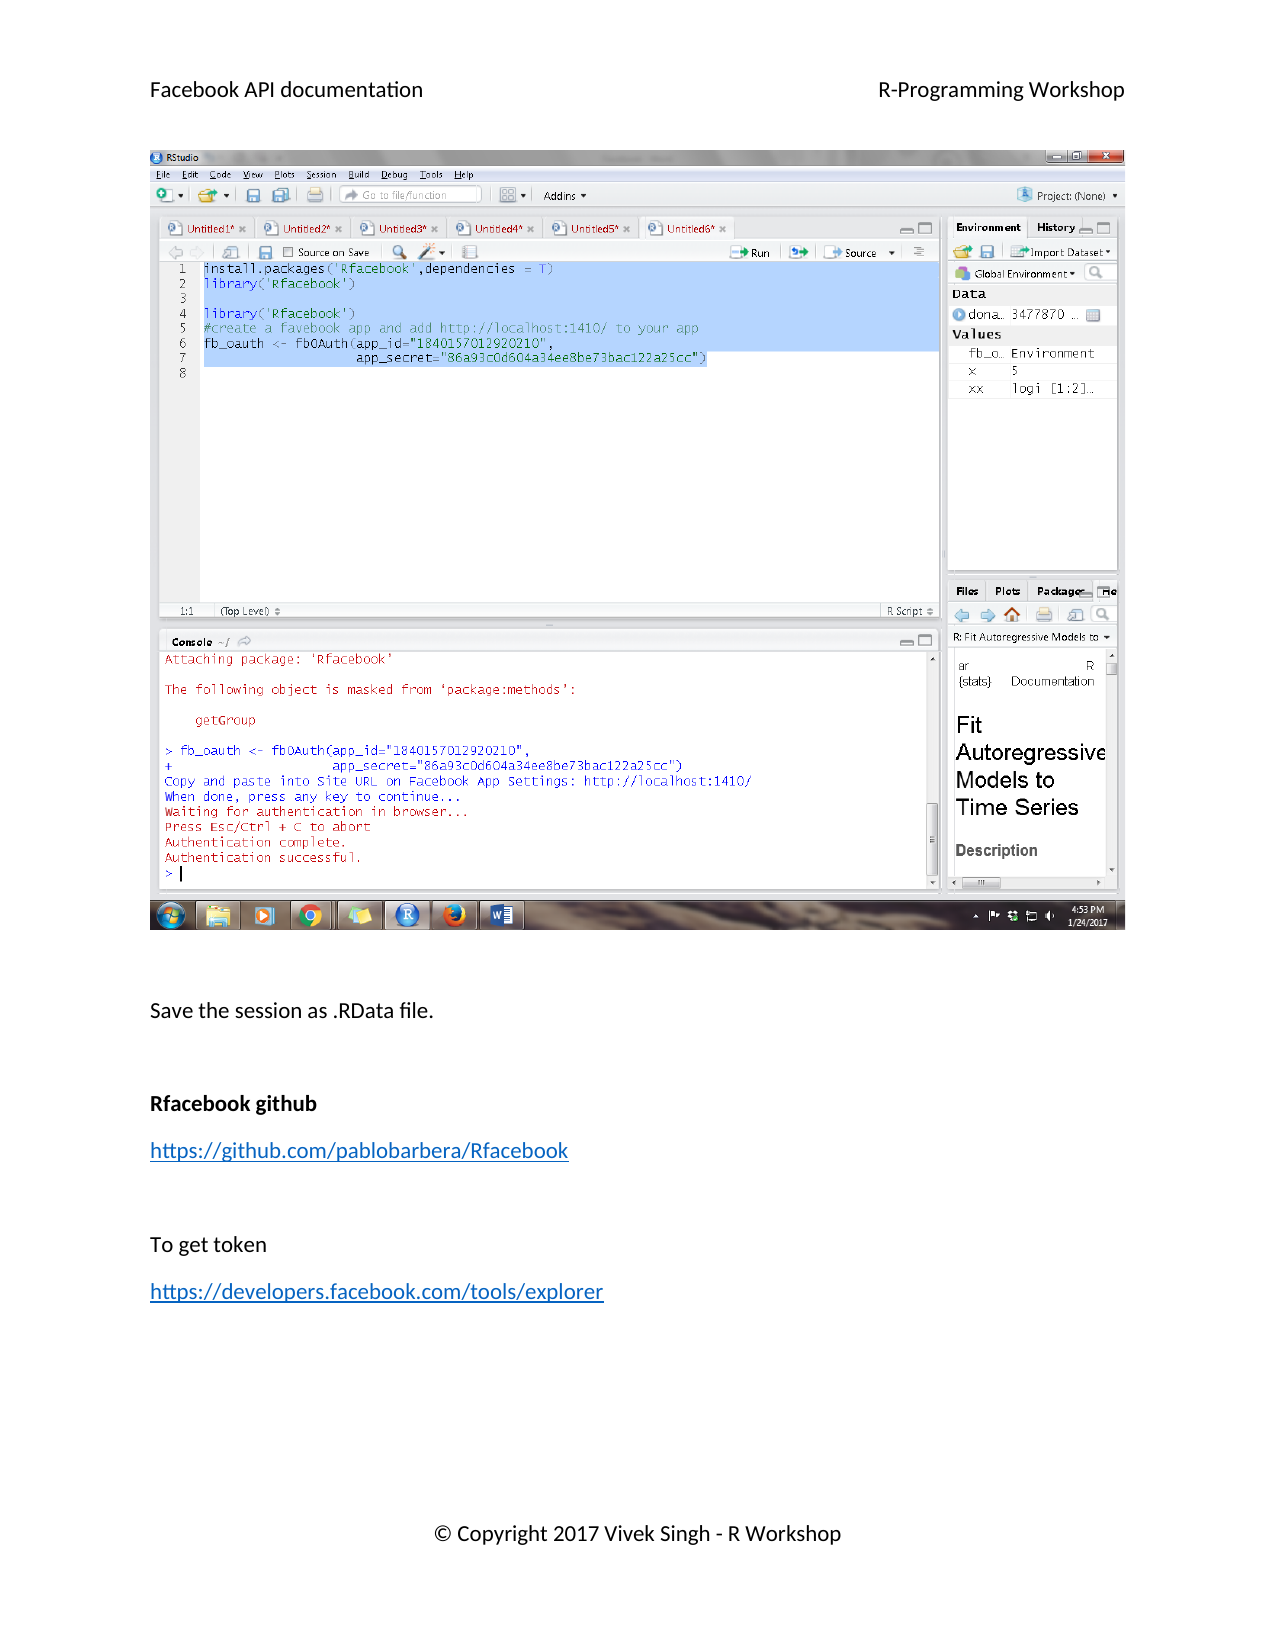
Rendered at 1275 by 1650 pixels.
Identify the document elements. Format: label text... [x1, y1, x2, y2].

text To get token [150, 1230, 1125, 1258]
text https://github.com/pablobarbera/Rfacebook [150, 1136, 1125, 1164]
picture [150, 150, 1125, 930]
text https://developers.facebook.com/tools/explorer [150, 1277, 1125, 1305]
text Rfacebook github [150, 1089, 1125, 1117]
text Save the session as .RData file. [150, 996, 1125, 1024]
